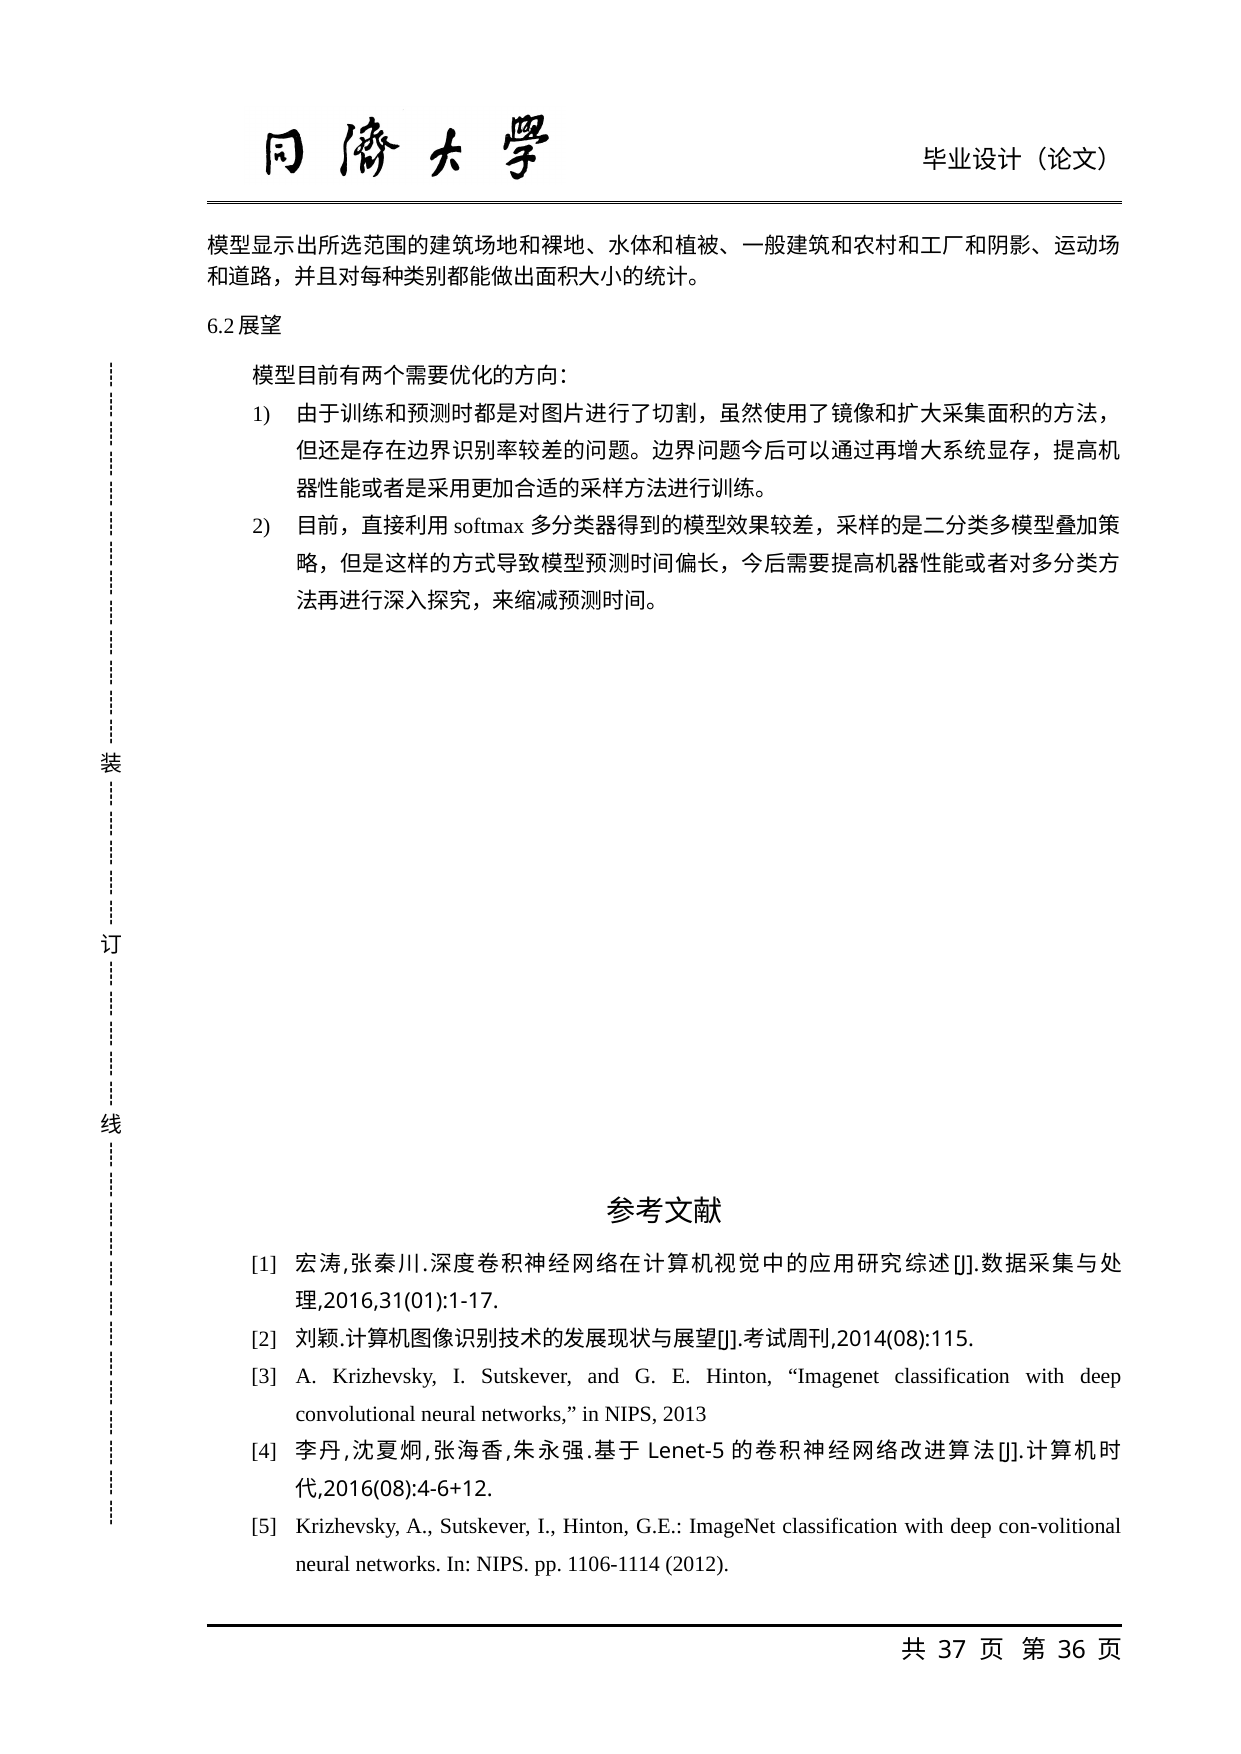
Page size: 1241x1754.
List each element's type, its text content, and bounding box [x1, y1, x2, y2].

subtitle 6.2展望 [207, 303, 1122, 341]
list 李丹,沈夏炯,张海香,朱永强.基于Lenet-5的卷积神经网络改进算法[J].计算机时代,2016(08):4-6+12. [251, 1428, 1122, 1503]
list A. Krizhevsky, I. Sutskever, and G. E. Hinton, “Imagenet classification with deep convolutional neural networks,” in NIPS, 2013 [251, 1353, 1122, 1428]
picture [244, 106, 567, 185]
list Krizhevsky, A., Sutskever, I., Hinton, G.E.: ImageNet classification with deep con-volitional neural networks. In: NIPS. pp. 1106-1114 (2012). [251, 1503, 1122, 1578]
subtitle 参考文献 [207, 1191, 1122, 1228]
list 由于训练和预测时都是对图片进行了切割，虽然使用了镜像和扩大采集面积的方法，但还是存在边界识别率较差的问题。边界问题今后可以通过再增大系统显存，提高机器性能或者是采用更加合适的采样方法进行训练。 [252, 391, 1122, 503]
list 刘颖.计算机图像识别技术的发展现状与展望[J].考试周刊,2014(08):115. [251, 1316, 1122, 1353]
list 宏涛,张秦川.深度卷积神经网络在计算机视觉中的应用研究综述[J].数据采集与处理,2016,31(01):1-17. [251, 1241, 1122, 1316]
text 模型目前有两个需要优化的方向： [207, 353, 1122, 391]
list 目前，直接利用softmax 多分类器得到的模型效果较差，采样的是二分类多模型叠加策略，但是这样的方式导致模型预测时间偏长，今后需要提高机器性能或者对多分类方法再进行深入探究，来缩减预测时间。 [252, 503, 1122, 616]
text 模型系统最终实现了在线可视化识别的效果，在谷歌地图上选择范围之后，就能够通过本模型显示出所选范围的建筑场地和裸地、水体和植被、一般建筑和农村和工厂和阴影、运动场和道路，并且对每种类别都能做出面积大小的统计。 [207, 228, 1122, 291]
